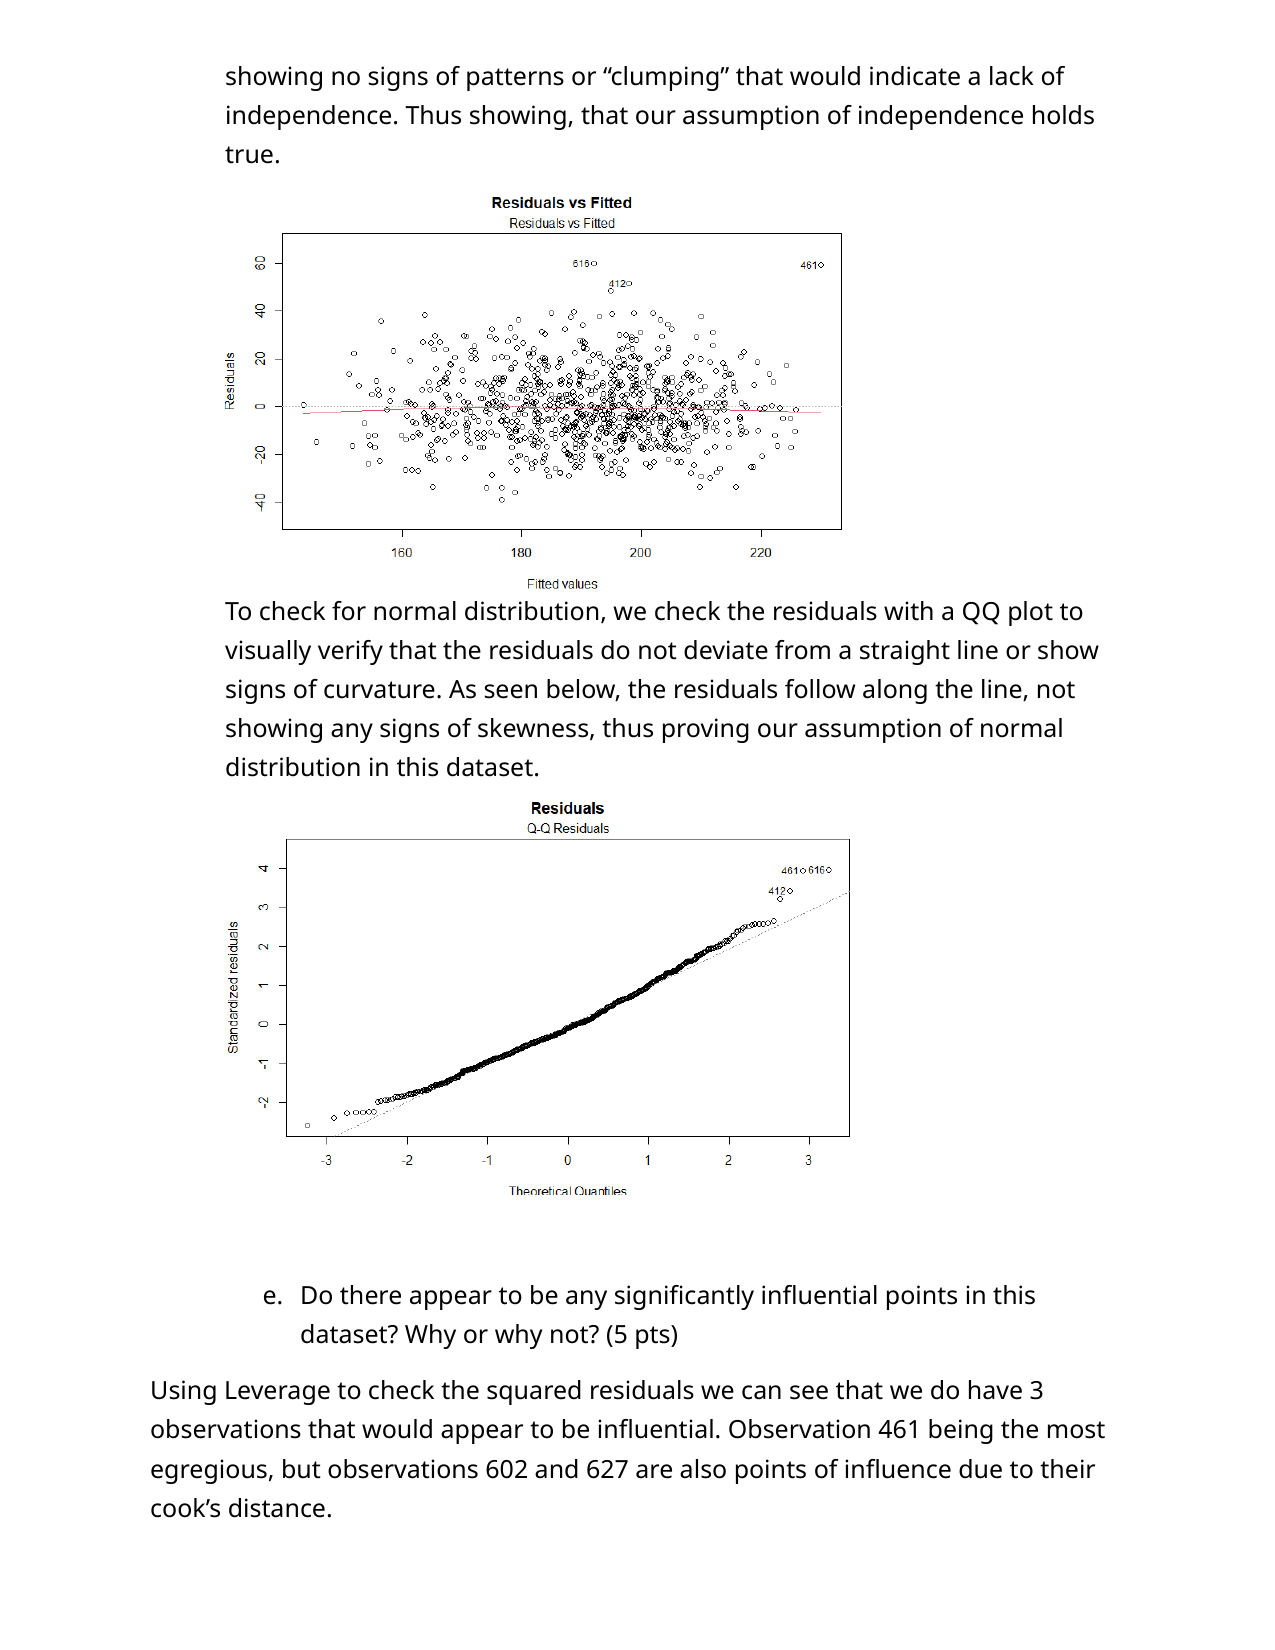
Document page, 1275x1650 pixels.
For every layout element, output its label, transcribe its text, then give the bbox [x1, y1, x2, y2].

picture [225, 175, 861, 589]
text Using Leverage to check the squared residuals we can see that we do have 3 observations that would appear to be influential. Observation 461 being the most egregious, but observations 602 and 627 are also points of influence due to their cook’s distance. [150, 1373, 1125, 1524]
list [225, 58, 1125, 171]
list To check for normal distribution, we check the residuals with a QQ plot to visually verify that the residuals do not deviate from a straight line or show signs of curvature. As seen below, the residuals follow along the line, not showing any signs of skewness, thus proving our assumption of normal distribution in this dataset. [225, 593, 1125, 784]
list Do there appear to be any significantly influential points in this dataset? Why or why not? (5 pts) [262, 1278, 1125, 1351]
picture [225, 789, 857, 1195]
